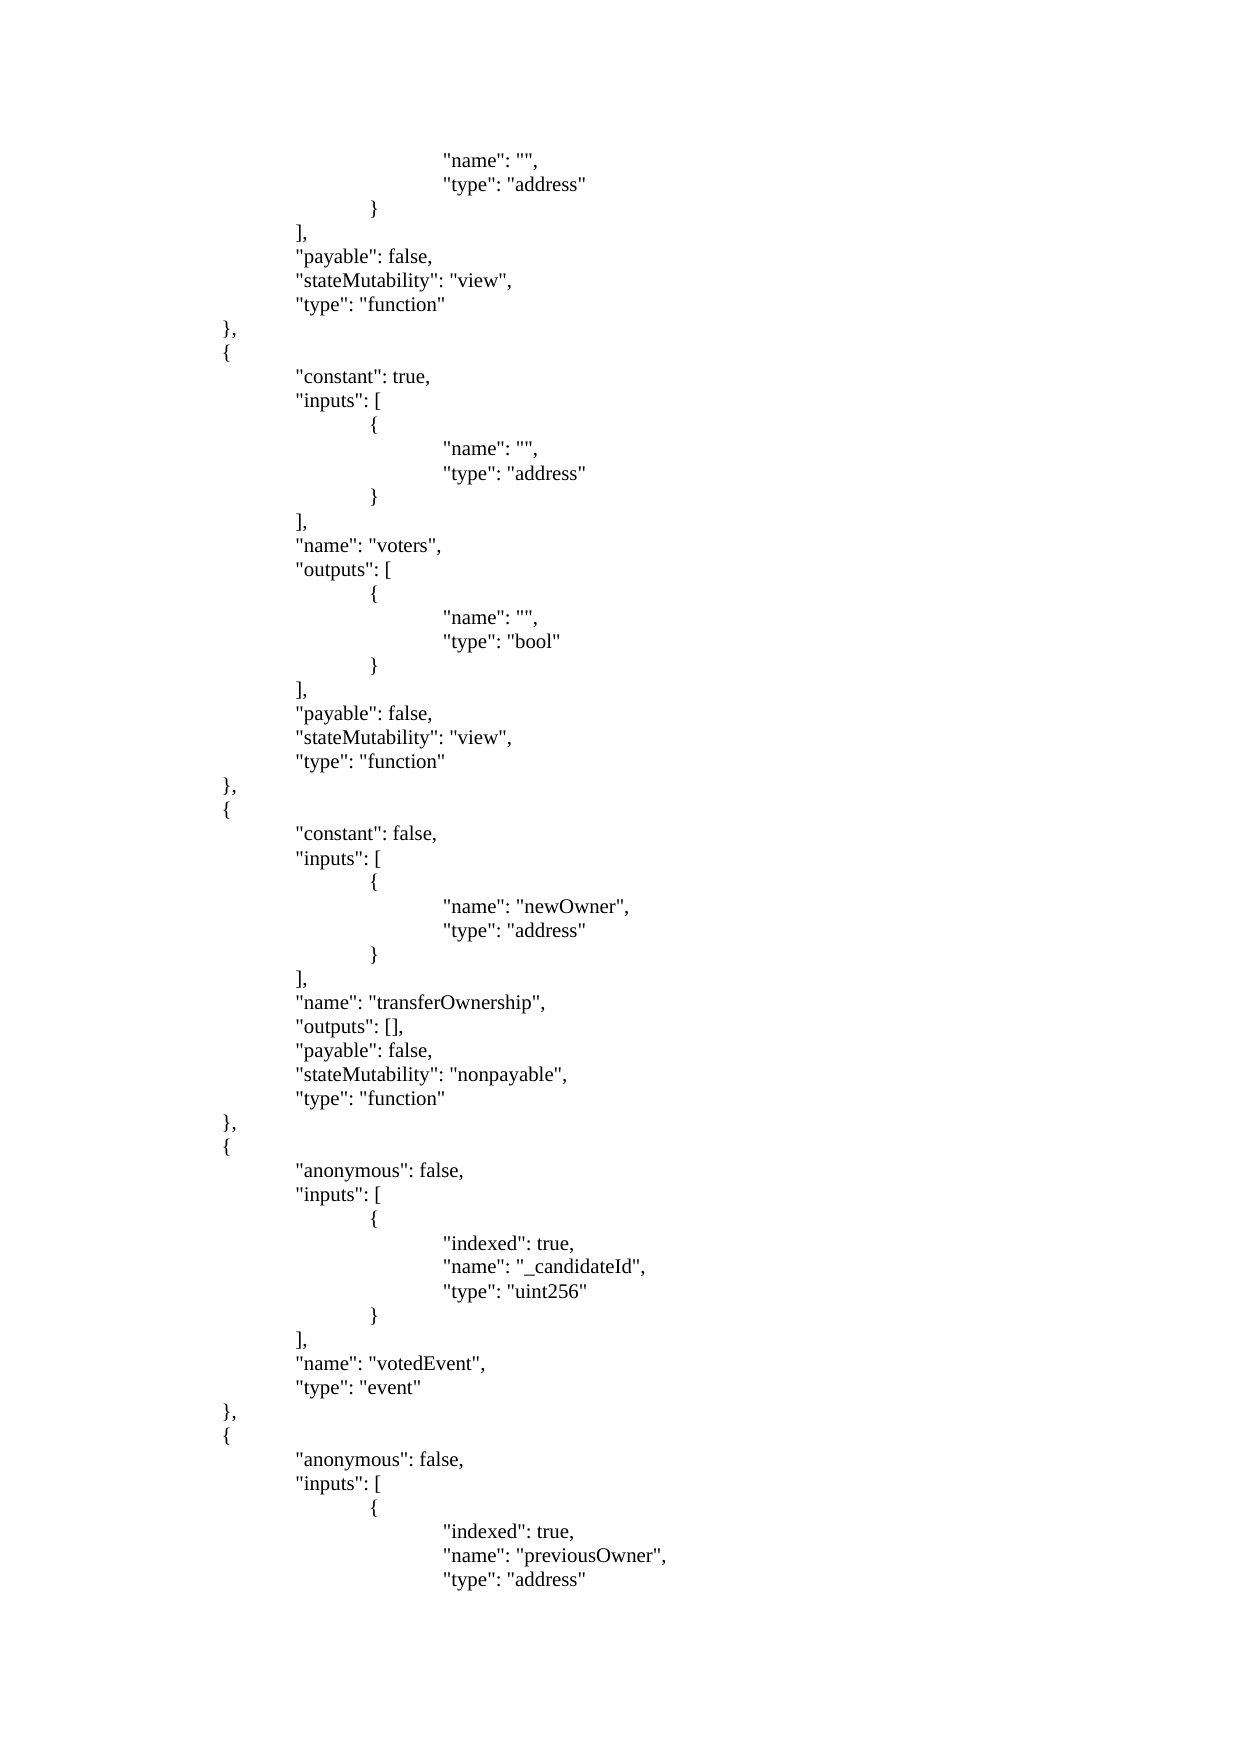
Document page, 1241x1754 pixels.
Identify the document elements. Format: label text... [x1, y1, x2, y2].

text { [148, 1495, 1093, 1519]
text "name": "", [148, 148, 1093, 172]
text "stateMutability": "view", [148, 268, 1093, 292]
text "payable": false, [148, 701, 1093, 725]
text "type": "bool" [148, 629, 1093, 653]
text "type": "address" [148, 1567, 1093, 1591]
text }, [148, 773, 1093, 797]
text { [148, 581, 1093, 605]
text { [148, 340, 1093, 364]
text "anonymous": false, [148, 1158, 1093, 1182]
text ], [148, 966, 1093, 990]
text } [148, 942, 1093, 966]
text "constant": false, [148, 821, 1093, 845]
text "type": "function" [148, 1086, 1093, 1110]
text ], [148, 220, 1093, 244]
text }, [148, 1110, 1093, 1134]
text ], [148, 677, 1093, 701]
text "stateMutability": "view", [148, 725, 1093, 749]
text "constant": true, [148, 364, 1093, 388]
text "name": "", [148, 605, 1093, 629]
text "type": "function" [148, 292, 1093, 316]
text "payable": false, [148, 1038, 1093, 1062]
text "indexed": true, [148, 1519, 1093, 1543]
text "name": "newOwner", [148, 893, 1093, 918]
text "type": "function" [148, 749, 1093, 773]
text } [148, 1303, 1093, 1327]
text { [148, 412, 1093, 436]
text }, [148, 1399, 1093, 1423]
text { [148, 1206, 1093, 1230]
text ], [148, 1327, 1093, 1351]
text "name": "voters", [148, 533, 1093, 557]
text "type": "address" [148, 918, 1093, 942]
text "name": "votedEvent", [148, 1351, 1093, 1375]
text "type": "event" [148, 1375, 1093, 1399]
text { [148, 1423, 1093, 1447]
text "name": "transferOwnership", [148, 990, 1093, 1014]
text "type": "uint256" [148, 1278, 1093, 1303]
text "inputs": [ [148, 1182, 1093, 1206]
text "outputs": [ [148, 557, 1093, 581]
text "inputs": [ [148, 388, 1093, 412]
text "payable": false, [148, 244, 1093, 268]
text "anonymous": false, [148, 1447, 1093, 1471]
text "indexed": true, [148, 1230, 1093, 1254]
text "stateMutability": "nonpayable", [148, 1062, 1093, 1086]
text { [148, 1134, 1093, 1158]
text }, [148, 316, 1093, 340]
text ], [148, 508, 1093, 533]
text "type": "address" [148, 172, 1093, 196]
text "type": "address" [148, 460, 1093, 484]
text "outputs": [], [148, 1014, 1093, 1038]
text } [148, 484, 1093, 508]
text "name": "previousOwner", [148, 1543, 1093, 1567]
text "name": "_candidateId", [148, 1254, 1093, 1278]
text } [148, 653, 1093, 677]
text "inputs": [ [148, 1471, 1093, 1495]
text "inputs": [ [148, 845, 1093, 869]
text { [148, 869, 1093, 893]
text { [148, 797, 1093, 821]
text "name": "", [148, 436, 1093, 460]
text } [148, 196, 1093, 220]
